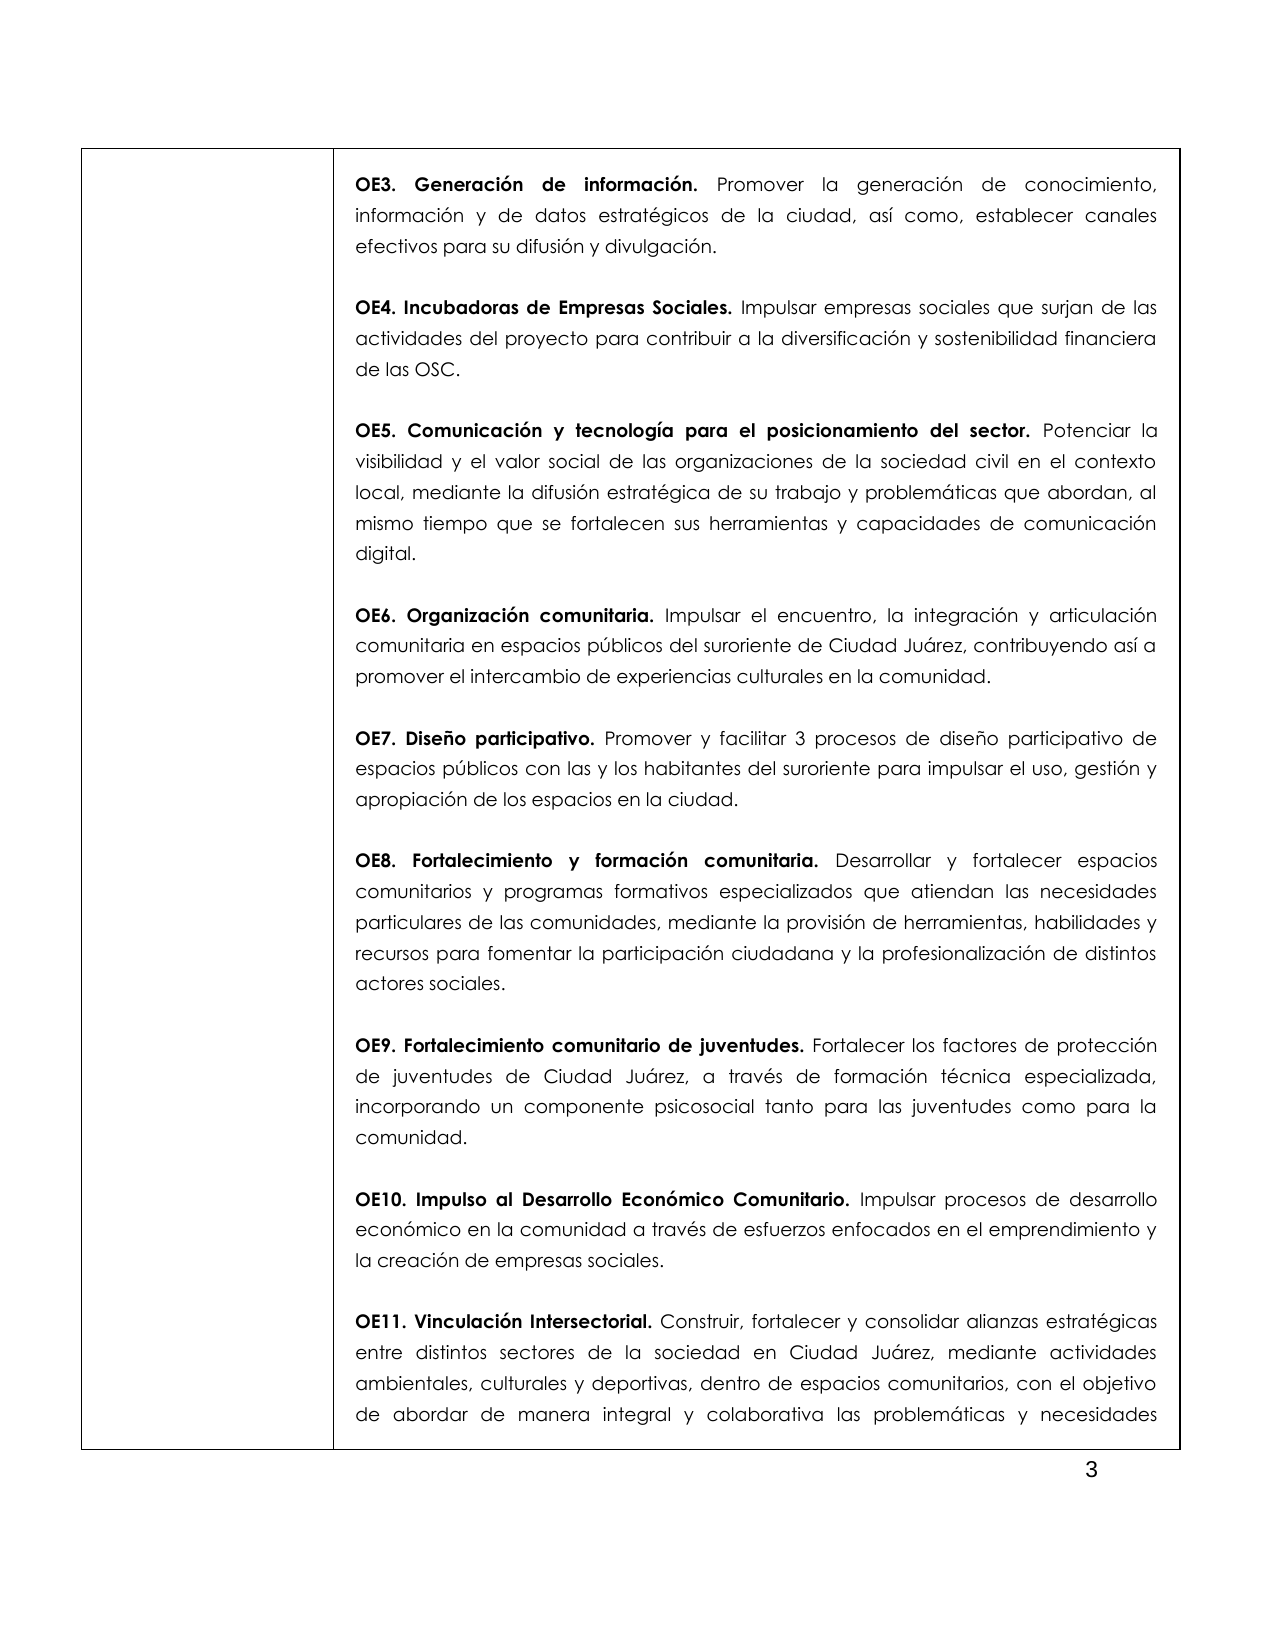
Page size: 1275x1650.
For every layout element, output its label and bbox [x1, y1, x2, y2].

table_cell [82, 149, 333, 1449]
table_cell [334, 149, 1179, 1449]
